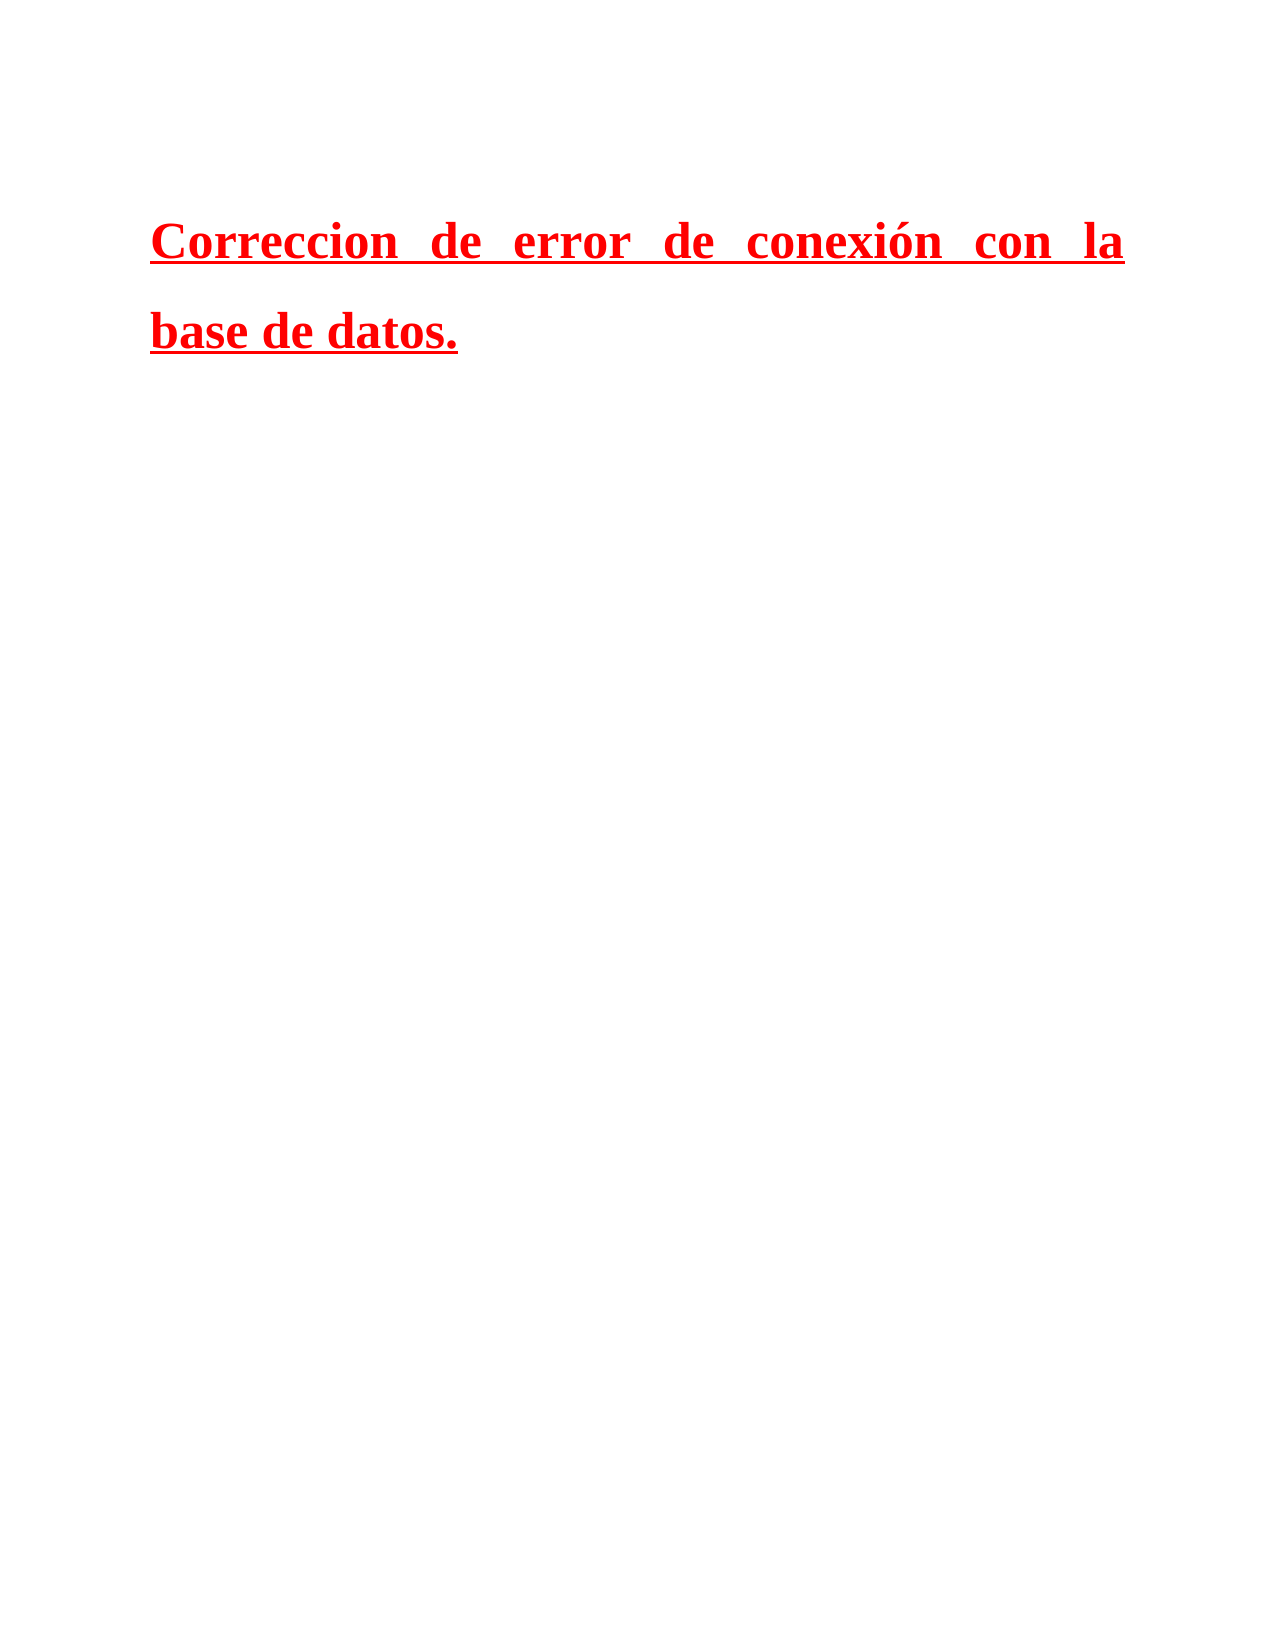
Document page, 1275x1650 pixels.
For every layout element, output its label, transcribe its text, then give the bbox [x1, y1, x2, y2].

text Correccion de error de conexión con la base de datos. [150, 210, 1125, 261]
text Correccion de error de conexión con la base de datos. [150, 264, 1125, 359]
